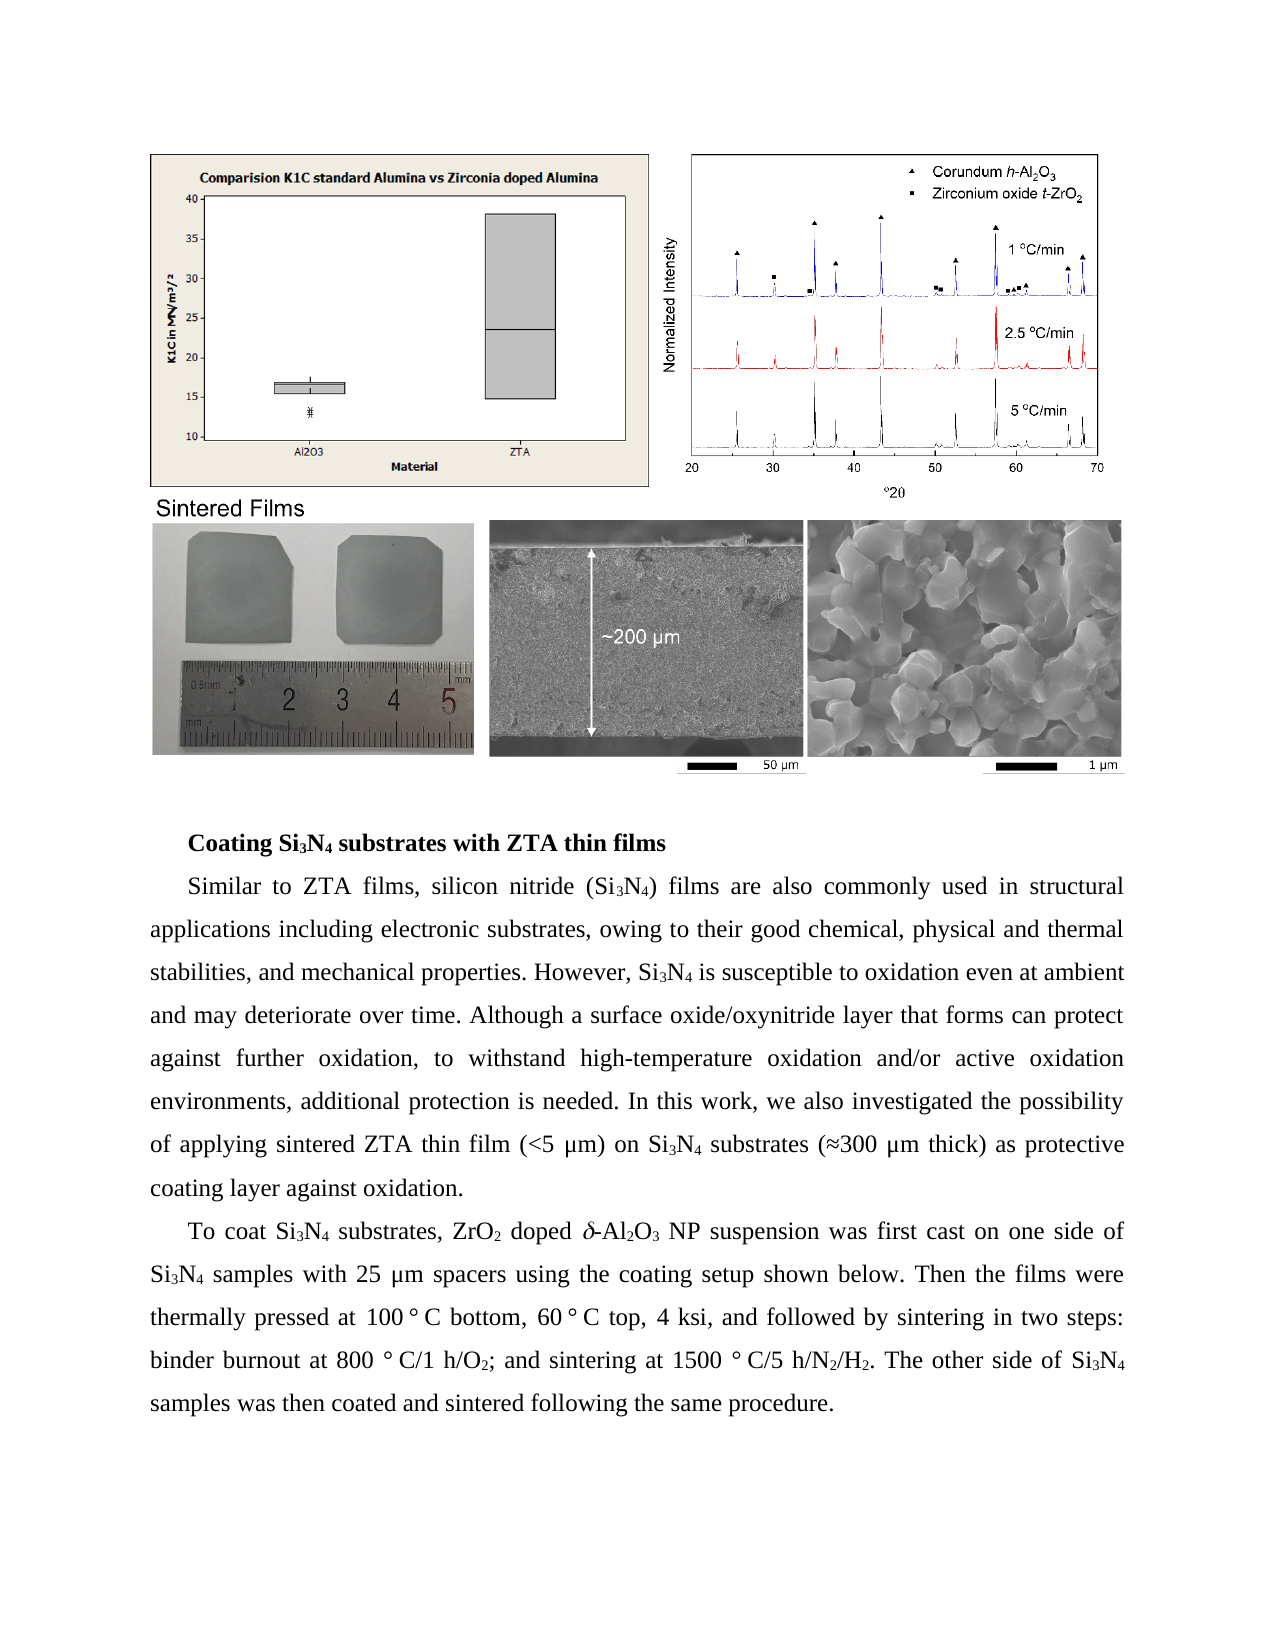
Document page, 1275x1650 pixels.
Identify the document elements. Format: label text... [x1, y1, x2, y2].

text Similar to ZTA films, silicon nitride (Si3N4) films are also commonly used in structural applications including electronic substrates, owing to their good chemical, physical and thermal stabilities, and mechanical properties. However, Si3N4 is susceptible to oxidation even at ambient and may deteriorate over time. Although a surface oxide/oxynitride layer that forms can protect against further oxidation, to withstand high-temperature oxidation and/or active oxidation environments, additional protection is needed. In this work, we also investigated the possibility of applying sintered ZTA thin film (<5 μm) on Si3N4 substrates (≈300 μm thick) as protective coating layer against oxidation. [150, 871, 1125, 1201]
text To coat Si3N4 substrates, ZrO2 doped -Al2O3 NP suspension was first cast on one side of Si3N4 samples with 25 μm spacers using the coating setup shown below. Then the films were thermally pressed at 100 ° C bottom, 60 ° C top, 4 ksi, and followed by sintering in two steps: binder burnout at 800 ° C/1 h/O2; and sintering at 1500 ° C/5 h/N2/H2. The other side of Si3N4 samples was then coated and sintered following the same procedure. [150, 1216, 1125, 1417]
picture [150, 150, 1125, 778]
text Coating Si3N4 substrates with ZTA thin films [150, 828, 1125, 856]
